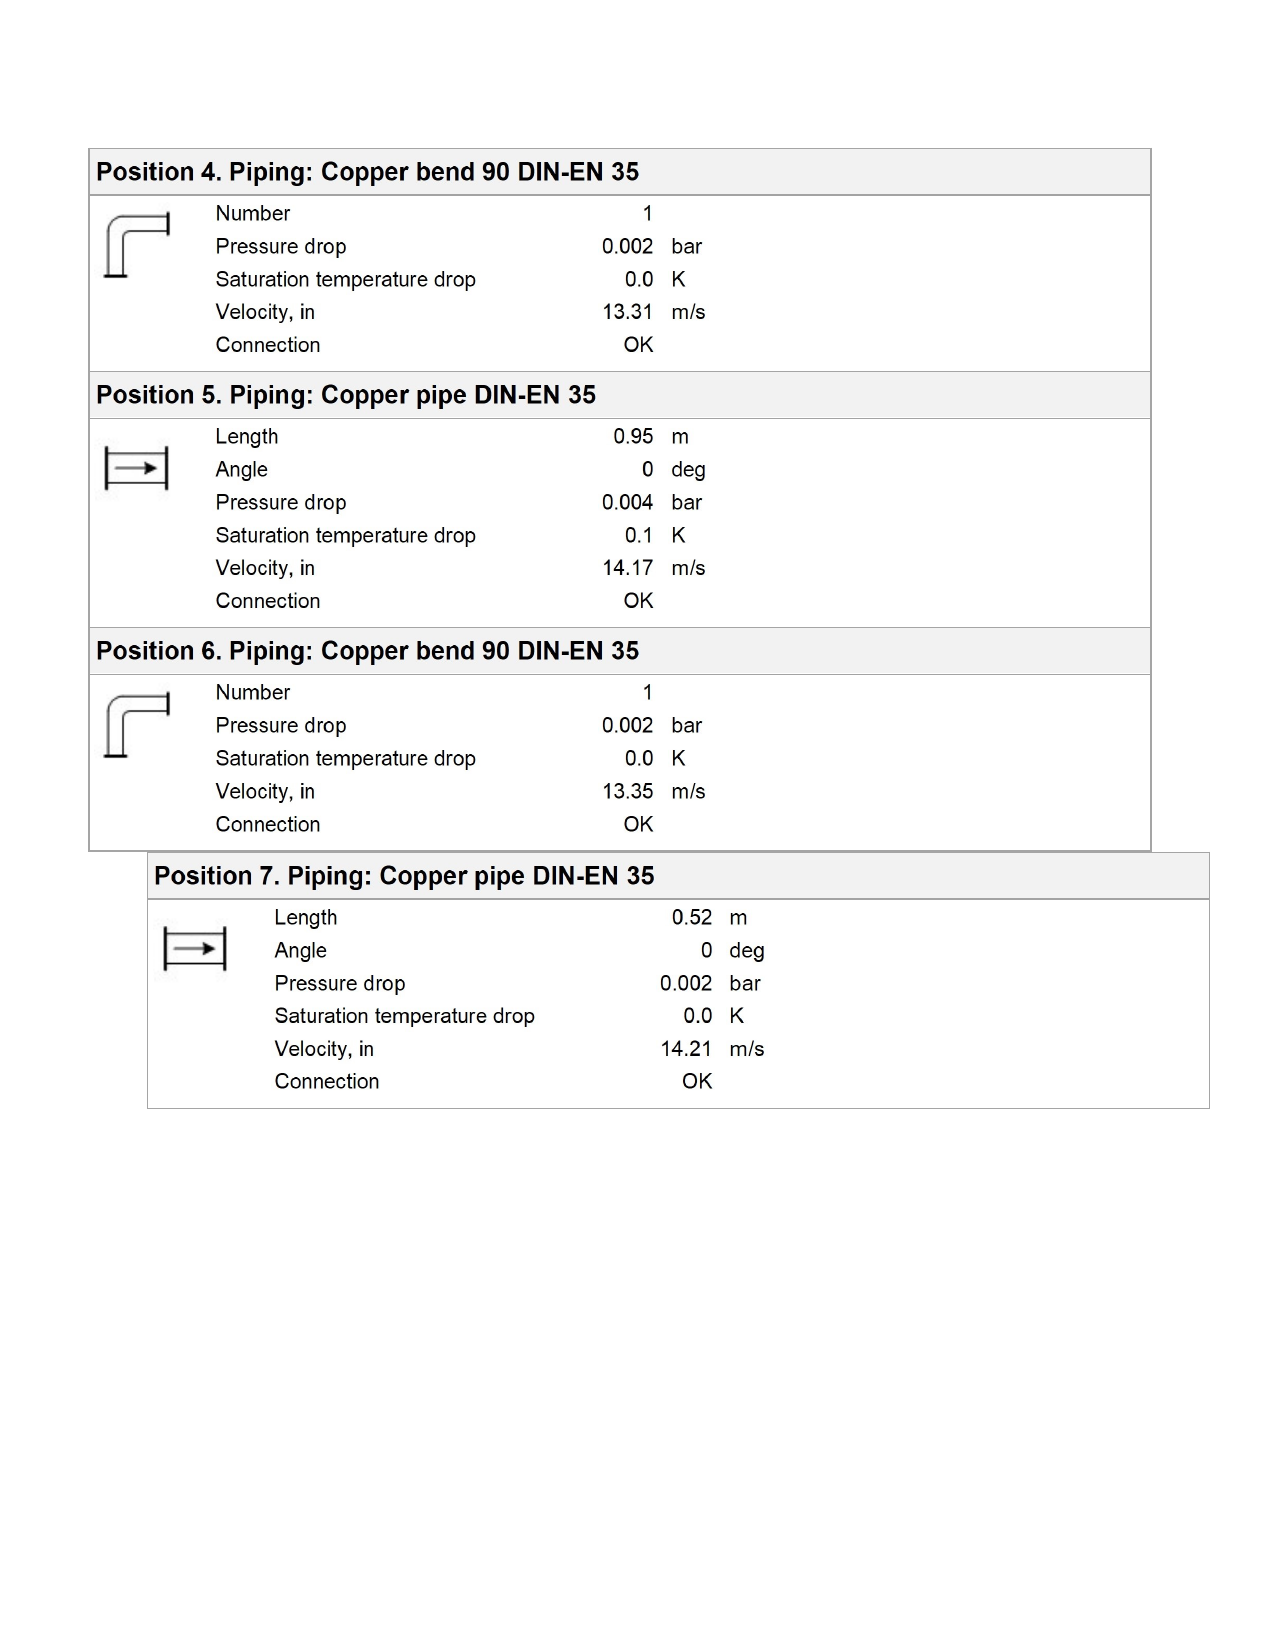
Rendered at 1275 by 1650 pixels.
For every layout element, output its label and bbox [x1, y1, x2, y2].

picture [598, 675, 656, 841]
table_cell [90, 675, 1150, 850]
picture [90, 150, 1150, 191]
picture [598, 419, 656, 617]
picture [212, 196, 586, 361]
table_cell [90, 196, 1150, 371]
picture [656, 900, 715, 1098]
picture [94, 426, 178, 509]
picture [148, 854, 1209, 895]
picture [90, 373, 1150, 414]
picture [94, 682, 178, 766]
picture [212, 419, 586, 617]
picture [212, 675, 586, 841]
picture [90, 629, 1150, 670]
picture [668, 708, 709, 808]
picture [598, 196, 656, 361]
picture [668, 419, 709, 584]
picture [153, 906, 236, 990]
picture [271, 900, 645, 1098]
picture [94, 202, 178, 286]
picture [726, 900, 768, 1065]
picture [668, 229, 709, 328]
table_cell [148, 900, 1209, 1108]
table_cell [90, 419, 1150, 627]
